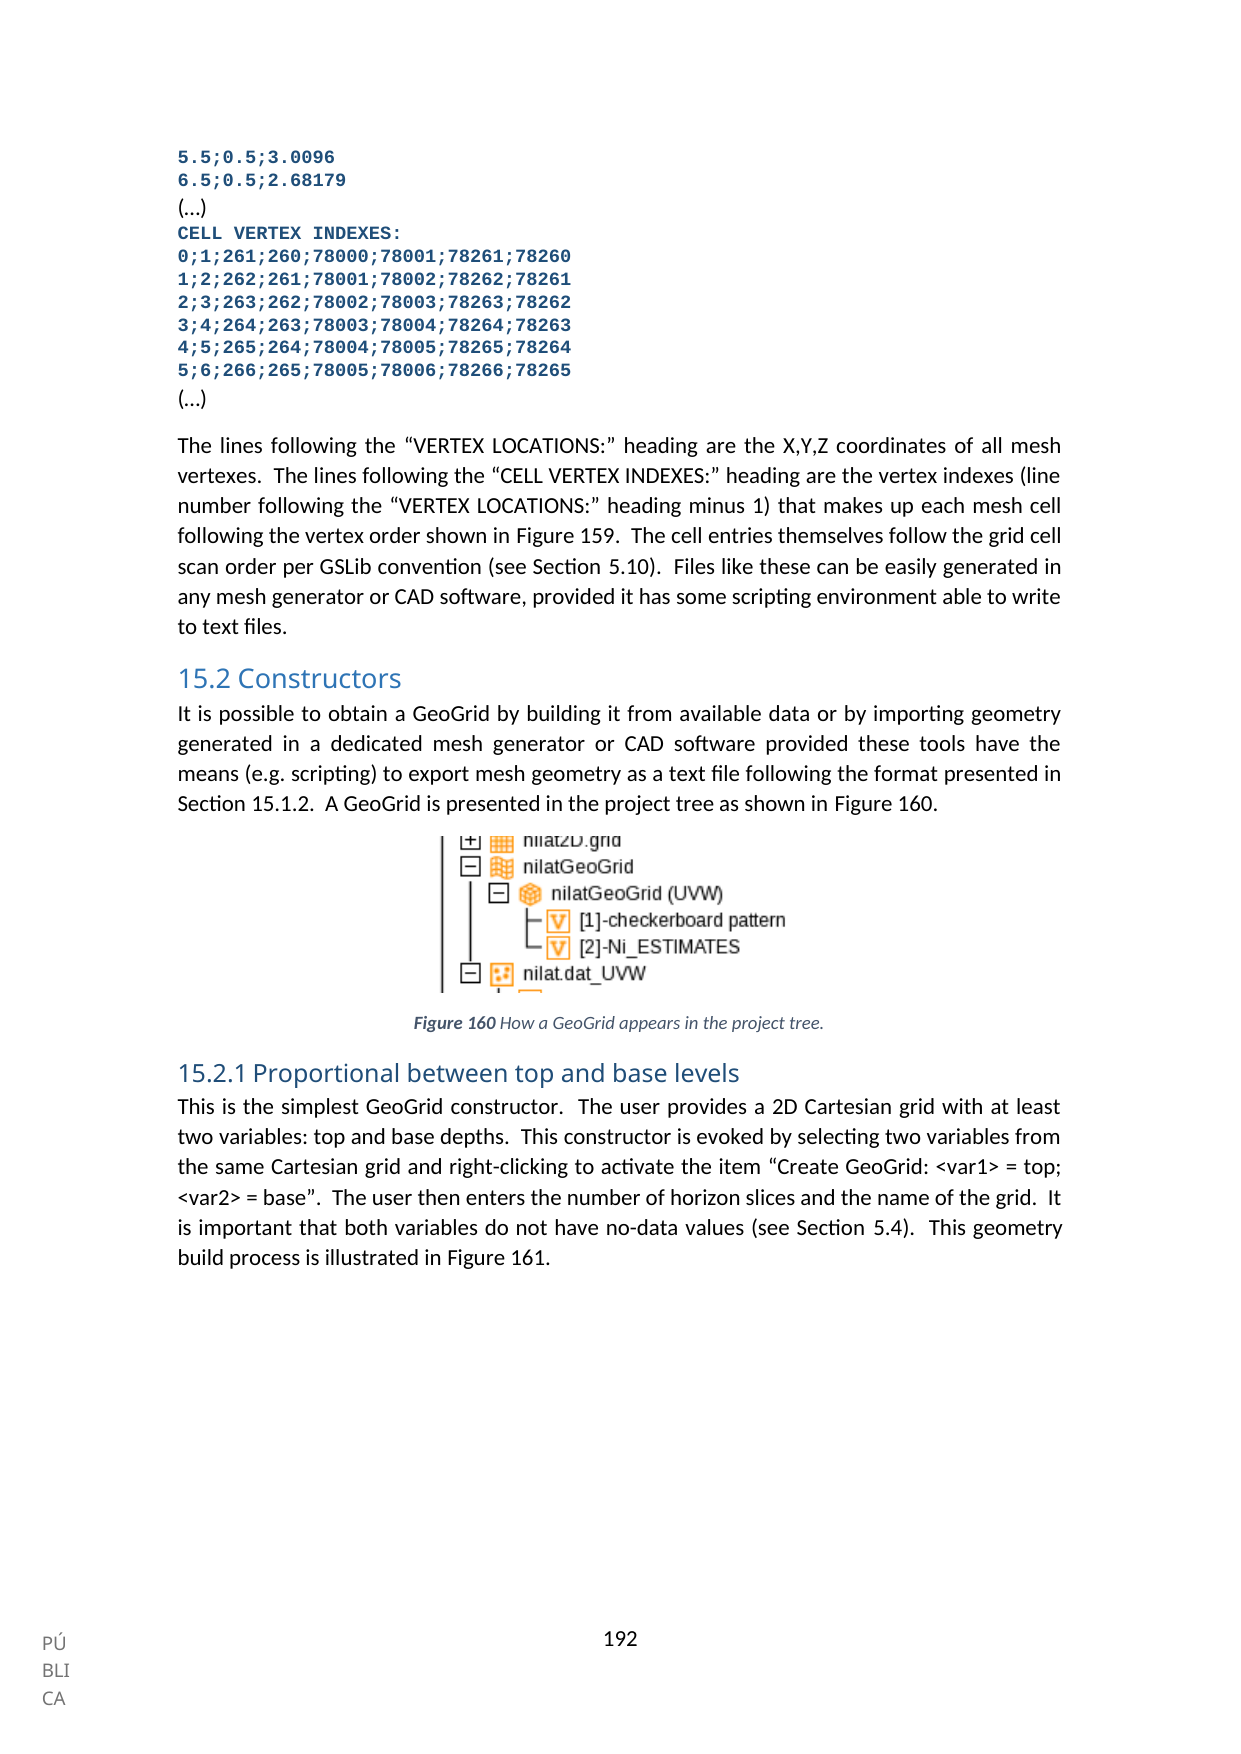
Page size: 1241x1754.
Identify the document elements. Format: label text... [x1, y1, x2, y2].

text (…) [177, 193, 1063, 221]
text This is the simplest GeoGrid constructor. The user provides a 2D Cartesian grid with at least two variables: top and base depths. This constructor is evoked by selecting two variables from the same Cartesian grid and right-clicking to activate the item “Create GeoGrid: <var1> = top; <var2> = base”. The user then enters the number of horizon slices and the name of the grid. It is important that both variables do not have no-data values (see Section 5.4). This geometry build process is illustrated in Figure 161. [177, 1092, 1063, 1271]
text 5;6;266;265;78005;78006;78266;78265 [177, 361, 1063, 382]
text It is possible to obtain a GeoGrid by building it from available data or by importing geometry generated in a dedicated mesh generator or CAD software provided these tools have the means (e.g. scripting) to export mesh geometry as a text file following the format presented in Section 15.1.2. A GeoGrid is presented in the project tree as shown in Figure 160. [177, 699, 1063, 817]
text 3;4;264;263;78003;78004;78264;78263 [177, 315, 1063, 337]
text 0;1;261;260;78000;78001;78261;78260 [177, 247, 1063, 268]
text (…) [177, 384, 1063, 412]
text The lines following the “VERTEX LOCATIONS:” heading are the X,Y,Z coordinates of all mesh vertexes. The lines following the “CELL VERTEX INDEXES:” heading are the vertex indexes (line number following the “VERTEX LOCATIONS:” heading minus 1) that makes up each mesh cell following the vertex order shown in Figure 159. The cell entries themselves follow the grid cell scan order per GSLib convention (see Section 5.10). Files like these can be easily generated in any mesh generator or CAD software, provided it has some scripting environment able to write to text files. [177, 431, 1063, 640]
text 4;5;265;264;78004;78005;78265;78264 [177, 338, 1063, 359]
text CELL VERTEX INDEXES: [177, 224, 1063, 245]
subtitle Proportional between top and base levels [177, 1055, 1063, 1089]
subtitle Constructors [177, 659, 1063, 696]
text Figure 160 How a GeoGrid appears in the project tree. [177, 1011, 1063, 1034]
text 6.5;0.5;2.68179 [177, 171, 1063, 192]
text 2;3;263;262;78002;78003;78263;78262 [177, 292, 1063, 314]
text 1;2;262;261;78001;78002;78262;78261 [177, 269, 1063, 291]
text 5.5;0.5;3.0096 [177, 148, 1063, 169]
picture [434, 836, 807, 993]
